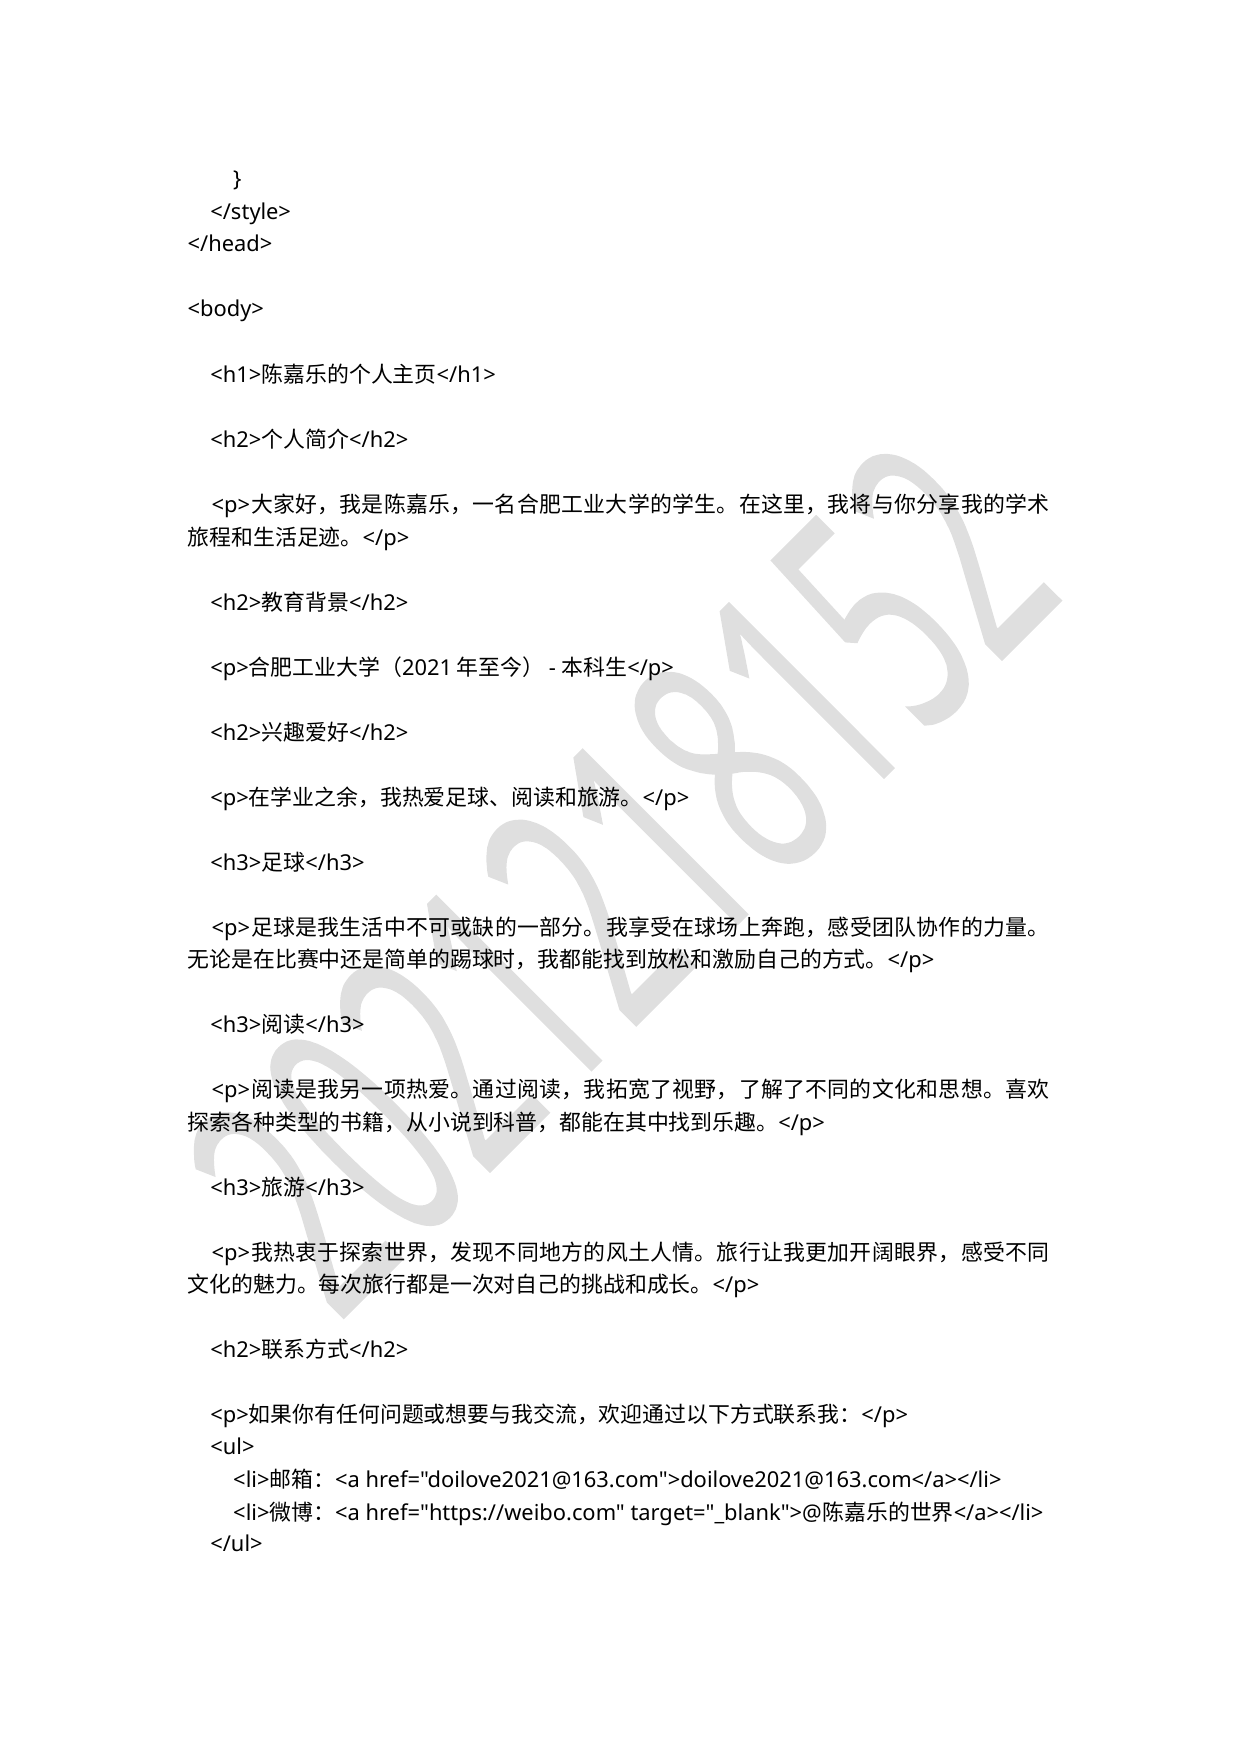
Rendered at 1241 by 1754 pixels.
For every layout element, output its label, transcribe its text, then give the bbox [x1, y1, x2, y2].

text </ul> [187, 1527, 1053, 1559]
text } [187, 162, 1053, 194]
text <li>微博：<a href="https://weibo.com" target="_blank">@陈嘉乐的世界</a></li> [187, 1494, 1053, 1527]
text <p>在学业之余，我热爱足球、阅读和旅游。</p> [187, 779, 1053, 812]
text <p>我热衷于探索世界，发现不同地方的风土人情。旅行让我更加开阔眼界，感受不同文化的魅力。每次旅行都是一次对自己的挑战和成长。</p> [187, 1234, 1053, 1299]
text <p>大家好，我是陈嘉乐，一名合肥工业大学的学生。在这里，我将与你分享我的学术旅程和生活足迹。</p> [187, 487, 1053, 552]
text <h3>阅读</h3> [187, 1007, 1053, 1039]
text <h3>足球</h3> [187, 844, 1053, 877]
text <h2>兴趣爱好</h2> [187, 714, 1053, 747]
text <h2>教育背景</h2> [187, 584, 1053, 617]
text </head> [187, 227, 1053, 259]
text <ul> [187, 1429, 1053, 1462]
text <h1>陈嘉乐的个人主页</h1> [187, 357, 1053, 389]
text <h2>个人简介</h2> [187, 422, 1053, 454]
text </style> [187, 194, 1053, 227]
text <h3>旅游</h3> [187, 1169, 1053, 1202]
text <li>邮箱：<a href="doilove2021@163.com">doilove2021@163.com</a></li> [187, 1462, 1053, 1494]
text <p>合肥工业大学（2021年至今） - 本科生</p> [187, 649, 1053, 682]
text <p>如果你有任何问题或想要与我交流，欢迎通过以下方式联系我：</p> [187, 1397, 1053, 1429]
text <p>阅读是我另一项热爱。通过阅读，我拓宽了视野，了解了不同的文化和思想。喜欢探索各种类型的书籍，从小说到科普，都能在其中找到乐趣。</p> [187, 1072, 1053, 1137]
text <p>足球是我生活中不可或缺的一部分。我享受在球场上奔跑，感受团队协作的力量。无论是在比赛中还是简单的踢球时，我都能找到放松和激励自己的方式。</p> [187, 909, 1053, 974]
text <body> [187, 292, 1053, 324]
text <h2>联系方式</h2> [187, 1332, 1053, 1364]
